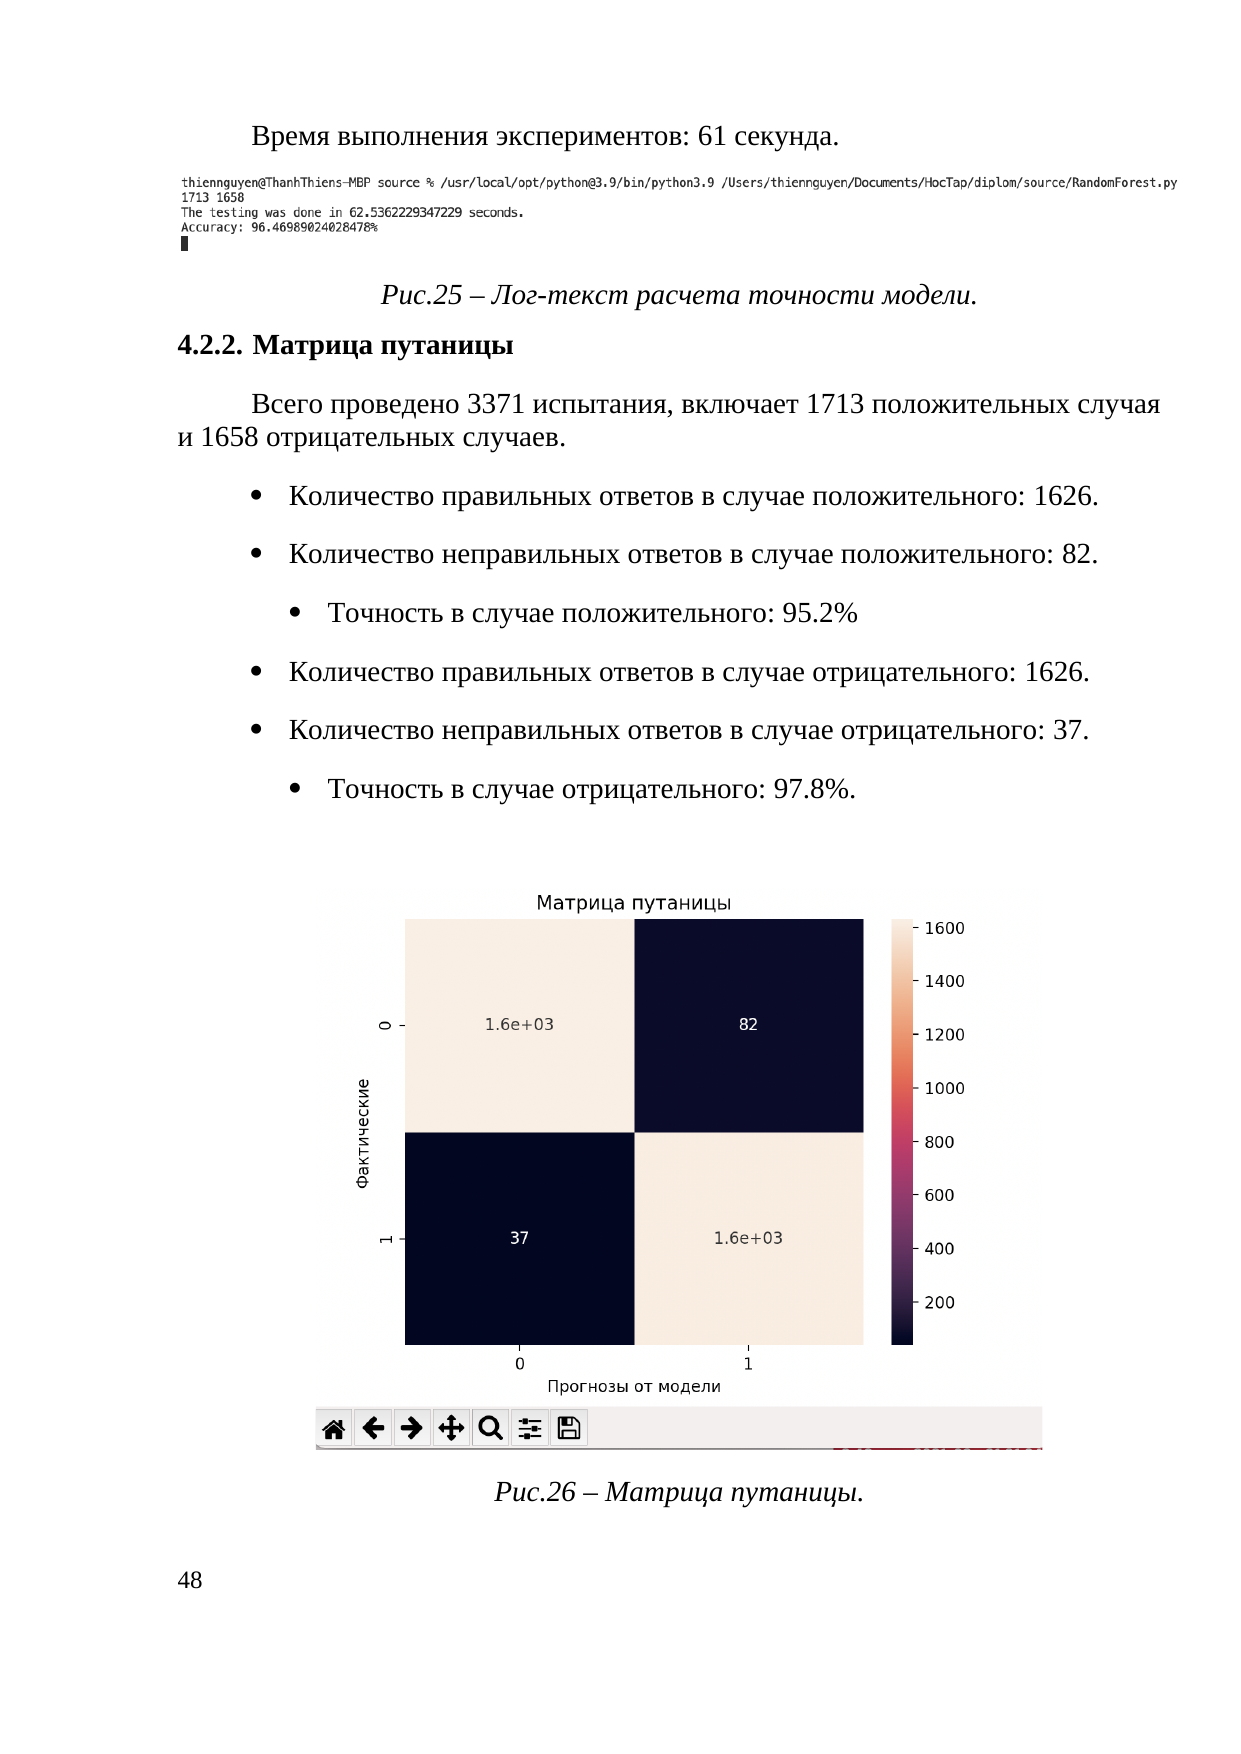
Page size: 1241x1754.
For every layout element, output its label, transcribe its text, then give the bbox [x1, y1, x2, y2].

list Всего проведено 3371 испытания, включает 1713 положительных случая и 1658 отрицательных случаев. [177, 386, 1181, 453]
list Количество правильных ответов в случае положительного: 1626. [251, 478, 1181, 512]
list Количество неправильных ответов в случае отрицательного: 37. [251, 712, 1181, 746]
list Матрица путаницы [177, 327, 1181, 361]
text Рис.25 – Лог-текст расчета точности модели. [177, 277, 1181, 311]
list Время выполнения экспериментов: 61 секунда. [177, 118, 1181, 152]
list Точность в случае положительного: 95.2% [290, 595, 1181, 629]
text Рис.26 – Матрица путаницы. [177, 1474, 1181, 1508]
picture [177, 176, 1182, 252]
list Количество правильных ответов в случае отрицательного: 1626. [251, 654, 1181, 687]
list Количество неправильных ответов в случае положительного: 82. [251, 537, 1181, 570]
picture [315, 888, 1043, 1450]
list Точность в случае отрицательного: 97.8%. [290, 771, 1181, 805]
